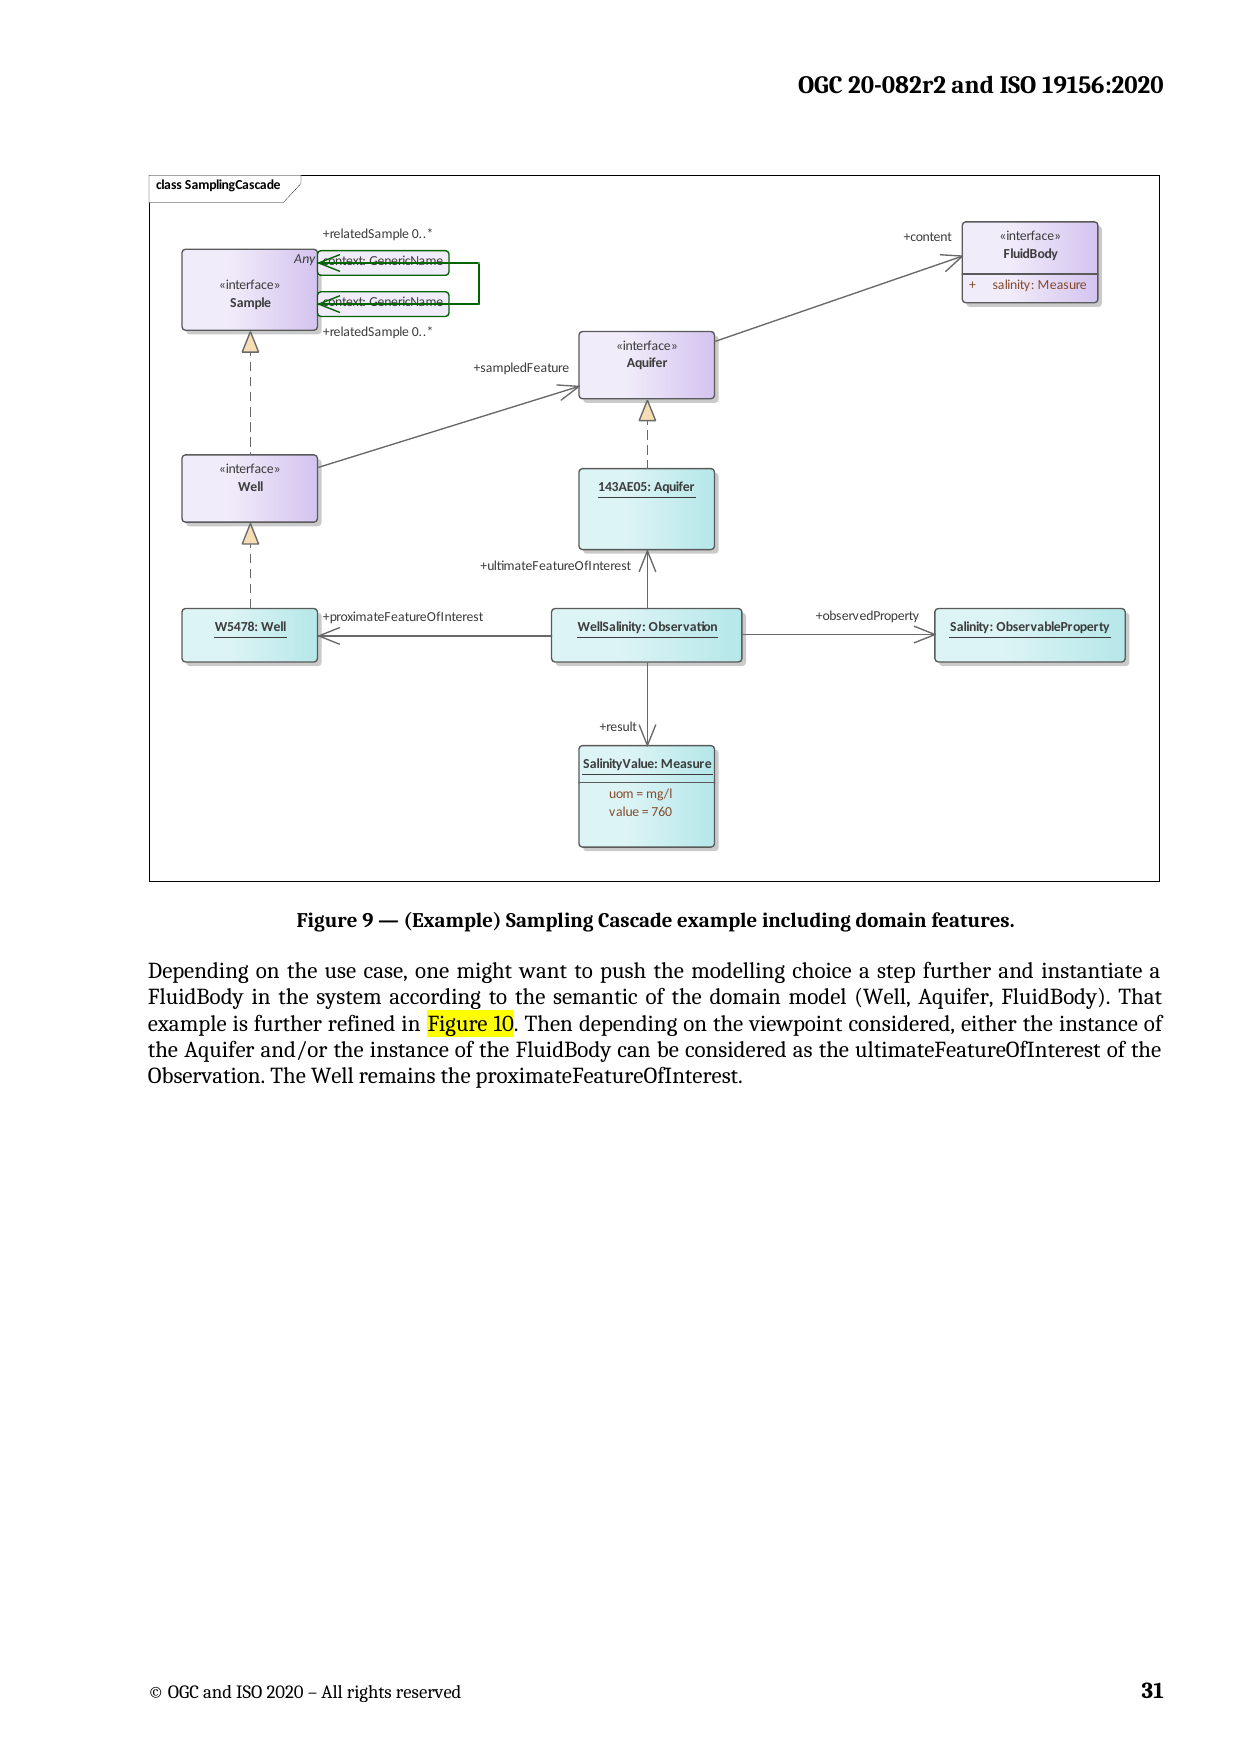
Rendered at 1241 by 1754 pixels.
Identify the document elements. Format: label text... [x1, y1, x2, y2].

text Figure 9 — (Example) Sampling Cascade example including domain features. [148, 908, 1163, 933]
text Depending on the use case, one might want to push the modelling choice a step further and instantiate a FluidBody in the system according to the semantic of the domain model (Well, Aquifer, FluidBody). That example is further refined in Figure 8. Then depending on the viewpoint considered, either the instance of the Aquifer and/or the instance of the FluidBody can be considered as the ultimateFeatureOfInterest of the Observation. The Well remains the proximateFeatureOfInterest. [148, 958, 1163, 1089]
